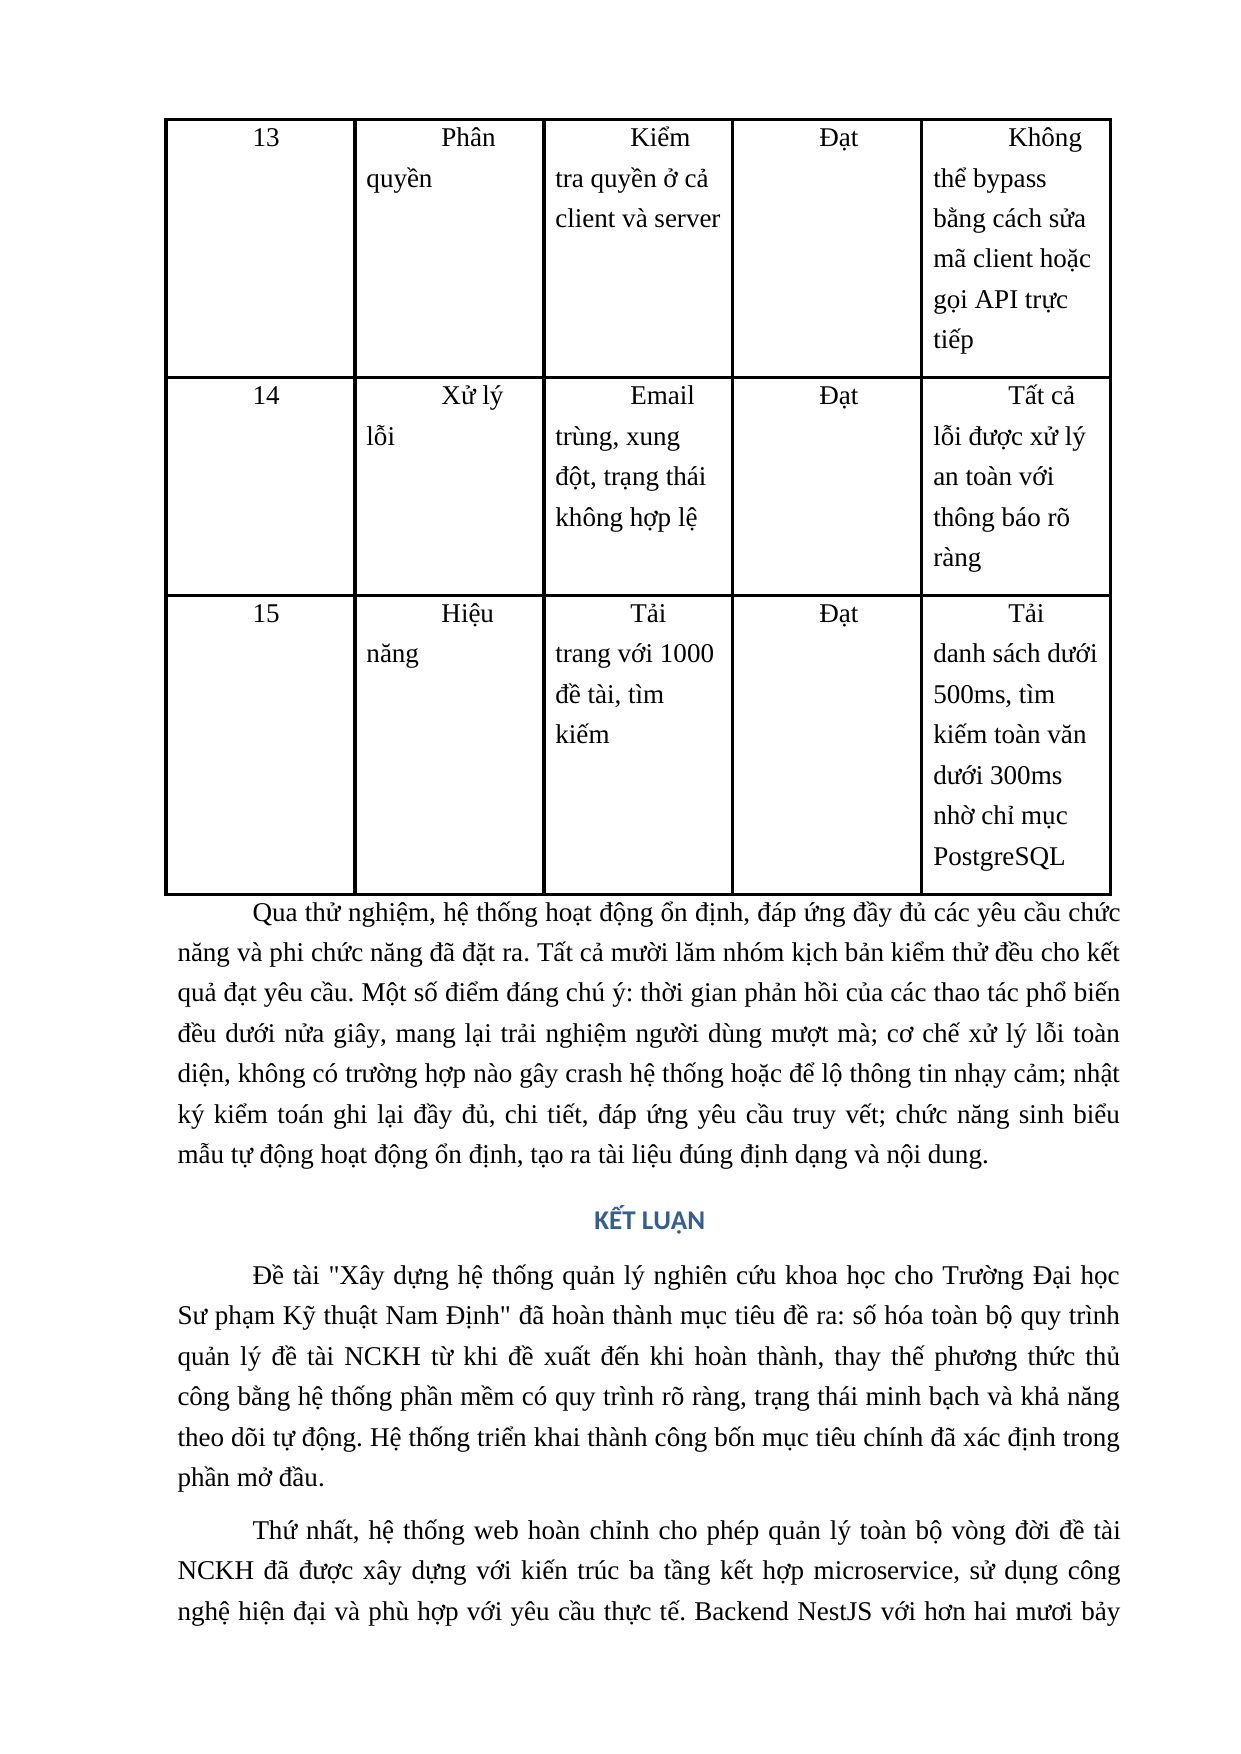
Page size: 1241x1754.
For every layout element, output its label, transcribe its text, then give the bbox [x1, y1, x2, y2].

table_cell 14 [168, 379, 353, 594]
subtitle KẾT LUẬN [177, 1203, 1122, 1237]
table_cell Tải danh sách dưới 500ms, tìm kiếm toàn văn dưới 300ms nhờ chỉ mục PostgreSQL [923, 597, 1109, 892]
text Đề tài "Xây dựng hệ thống quản lý nghiên cứu khoa học cho Trường Đại học Sư phạm Kỹ thuật Nam Định" đã hoàn thành mục tiêu đề ra: số hóa toàn bộ quy trình quản lý đề tài NCKH từ khi đề xuất đến khi hoàn thành, thay thế phương thức thủ công bằng hệ thống phần mềm có quy trình rõ ràng, trạng thái minh bạch và khả năng theo dõi tự động. Hệ thống triển khai thành công bốn mục tiêu chính đã xác định trong phần mở đầu. [177, 1259, 1122, 1492]
table_cell Hiệu năng [357, 597, 542, 892]
table_cell Email trùng, xung đột, trạng thái không hợp lệ [546, 379, 731, 594]
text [177, 1514, 1122, 1626]
table_cell 13 [168, 121, 353, 376]
table_cell Kiểm tra quyền ở cả client và server [546, 121, 731, 376]
table_cell Đạt [734, 597, 920, 892]
text Qua thử nghiệm, hệ thống hoạt động ổn định, đáp ứng đầy đủ các yêu cầu chức năng và phi chức năng đã đặt ra. Tất cả mười lăm nhóm kịch bản kiểm thử đều cho kết quả đạt yêu cầu. Một số điểm đáng chú ý: thời gian phản hồi của các thao tác phổ biến đều dưới nửa giây, mang lại trải nghiệm người dùng mượt mà; cơ chế xử lý lỗi toàn diện, không có trường hợp nào gây crash hệ thống hoặc để lộ thông tin nhạy cảm; nhật ký kiểm toán ghi lại đầy đủ, chi tiết, đáp ứng yêu cầu truy vết; chức năng sinh biểu mẫu tự động hoạt động ổn định, tạo ra tài liệu đúng định dạng và nội dung. [177, 896, 1122, 1169]
table_cell Không thể bypass bằng cách sửa mã client hoặc gọi API trực tiếp [923, 121, 1109, 376]
table_cell Phân quyền [357, 121, 542, 376]
table_cell Tất cả lỗi được xử lý an toàn với thông báo rõ ràng [923, 379, 1109, 594]
table_cell Đạt [734, 379, 920, 594]
table_cell Xử lý lỗi [357, 379, 542, 594]
table_cell Tải trang với 1000 đề tài, tìm kiếm [546, 597, 731, 892]
table_cell 15 [168, 597, 353, 892]
table_cell Đạt [734, 121, 920, 376]
